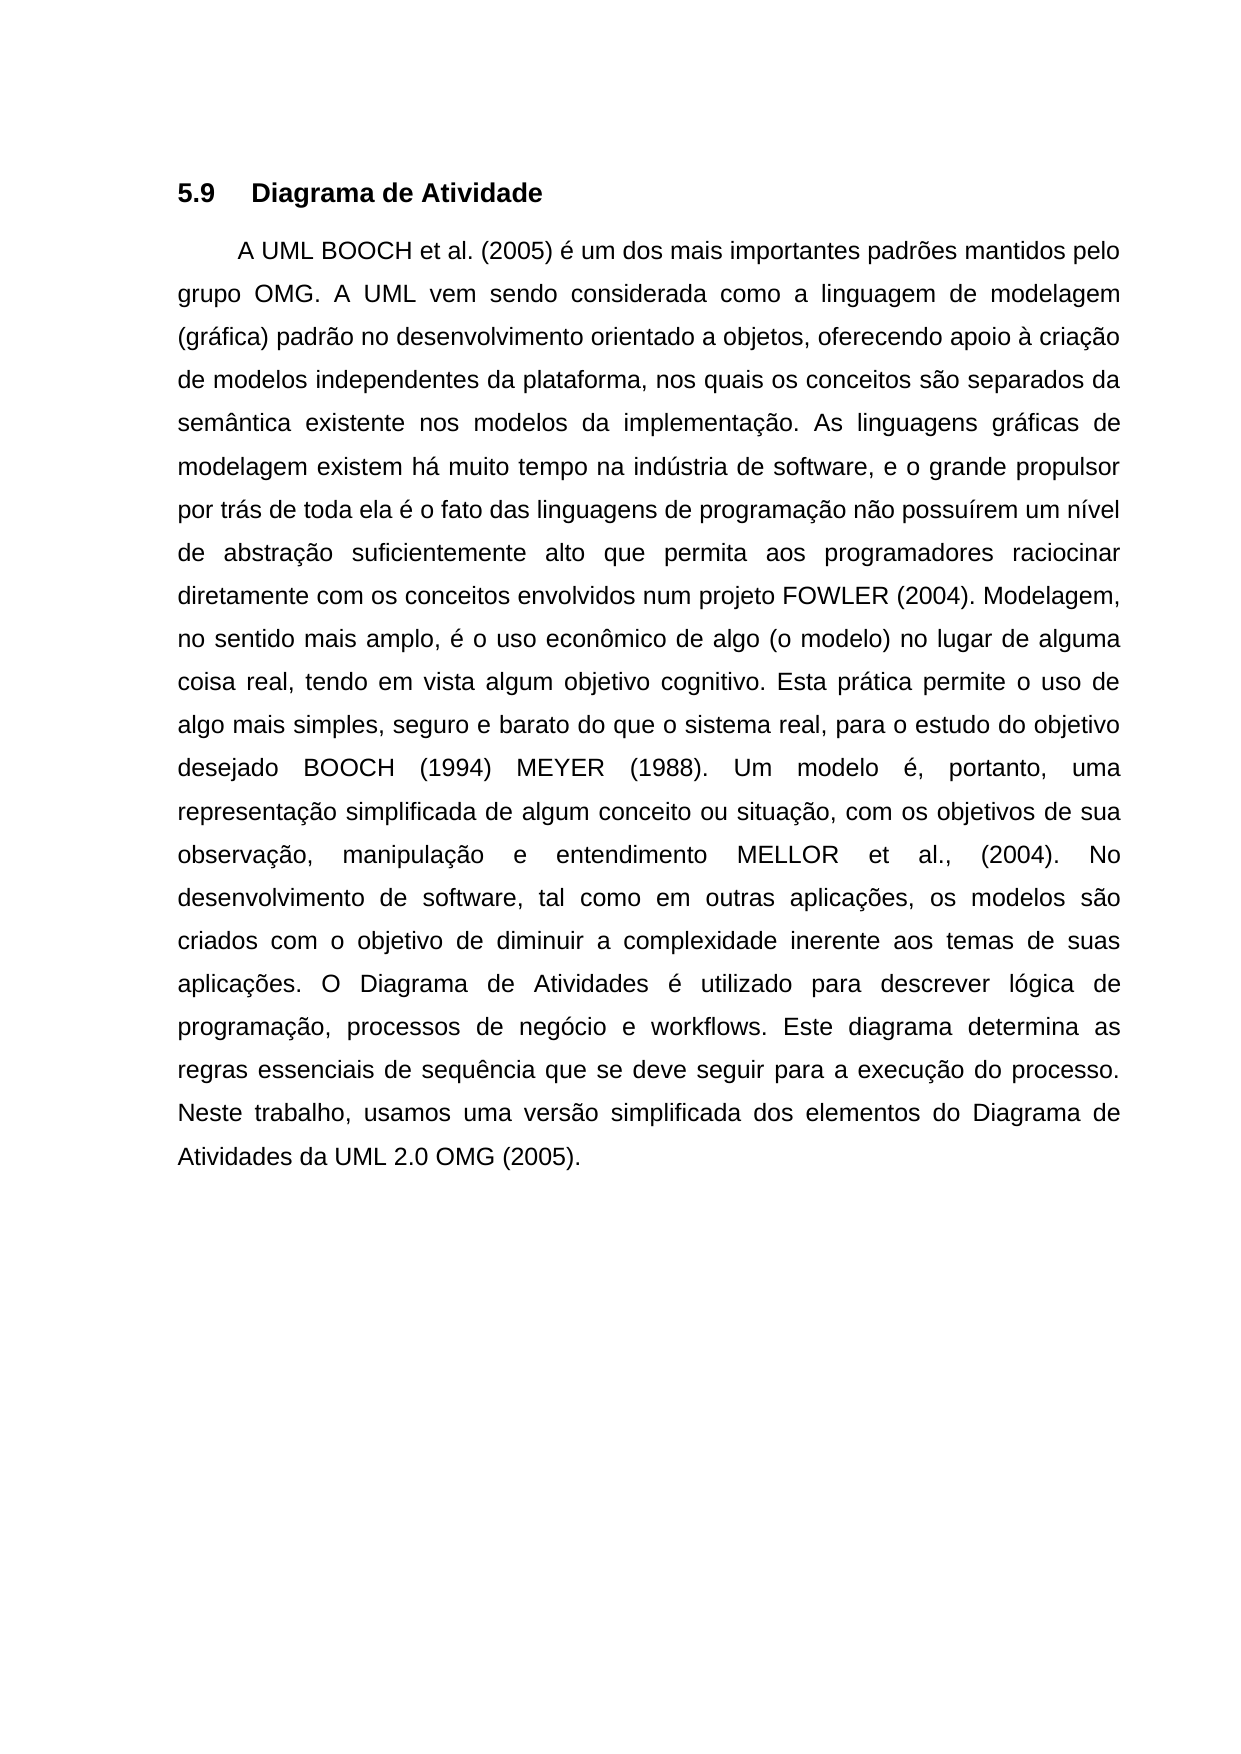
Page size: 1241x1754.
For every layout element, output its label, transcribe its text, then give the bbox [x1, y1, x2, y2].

subtitle 5.9 Diagrama de Atividade [177, 177, 1122, 208]
text A UML BOOCH et al. (2005) é um dos mais importantes padrões mantidos pelo grupo OMG. A UML vem sendo considerada como a linguagem de modelagem (gráfica) padrão no desenvolvimento orientado a objetos, oferecendo apoio à criação de modelos independentes da plataforma, nos quais os conceitos são separados da semântica existente nos modelos da implementação. As linguagens gráficas de modelagem existem há muito tempo na indústria de software, e o grande propulsor por trás de toda ela é o fato das linguagens de programação não possuírem um nível de abstração suficientemente alto que permita aos programadores raciocinar diretamente com os conceitos envolvidos num projeto FOWLER (2004). Modelagem, no sentido mais amplo, é o uso econômico de algo (o modelo) no lugar de alguma coisa real, tendo em vista algum objetivo cognitivo. Esta prática permite o uso de algo mais simples, seguro e barato do que o sistema real, para o estudo do objetivo desejado BOOCH (1994) MEYER (1988). Um modelo é, portanto, uma representação simplificada de algum conceito ou situação, com os objetivos de sua observação, manipulação e entendimento MELLOR et al., (2004). No desenvolvimento de software, tal como em outras aplicações, os modelos são criados com o objetivo de diminuir a complexidade inerente aos temas de suas aplicações. O Diagrama de Atividades é utilizado para descrever lógica de programação, processos de negócio e workflows. Este diagrama determina as regras essenciais de sequência que se deve seguir para a execução do processo. Neste trabalho, usamos uma versão simplificada dos elementos do Diagrama de Atividades da UML 2.0 OMG (2005). [177, 236, 1122, 1170]
